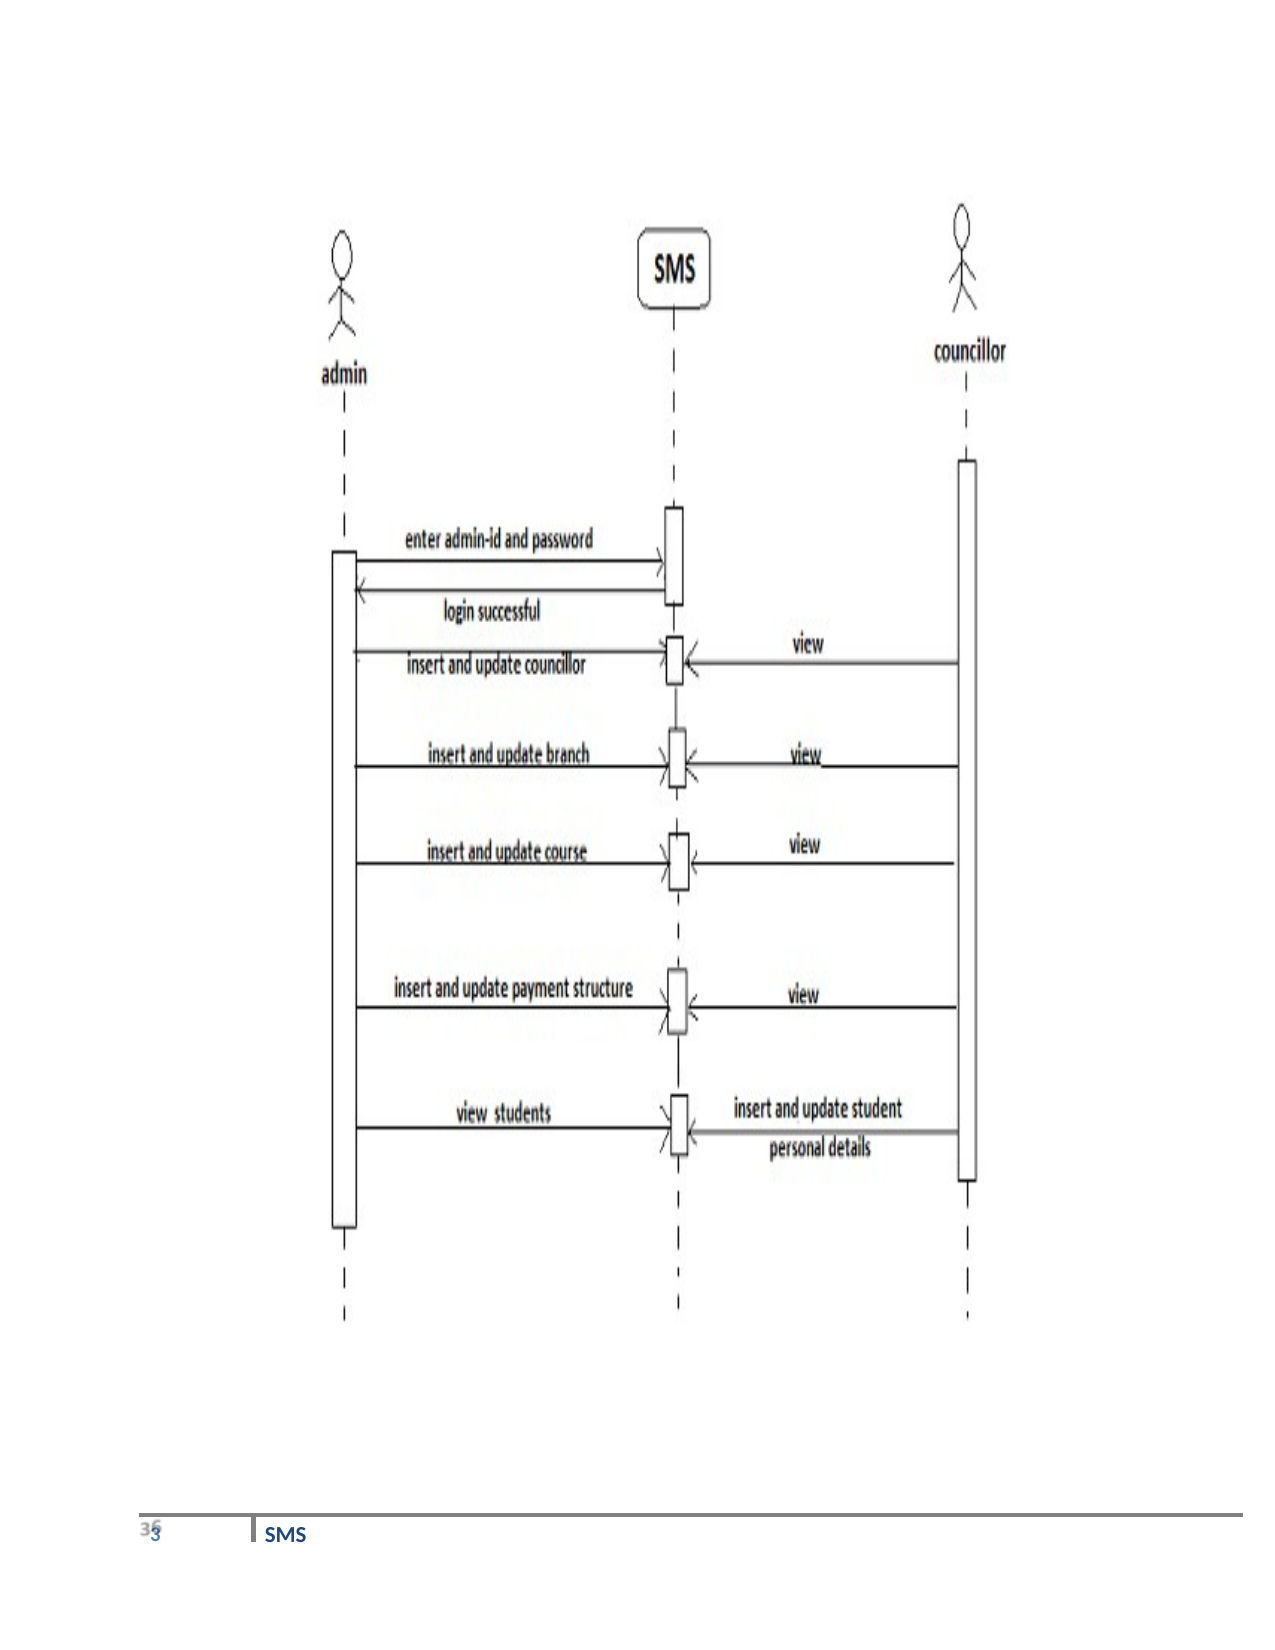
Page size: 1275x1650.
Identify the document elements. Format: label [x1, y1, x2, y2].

picture [138, 1517, 163, 1538]
picture [150, 150, 1161, 1380]
